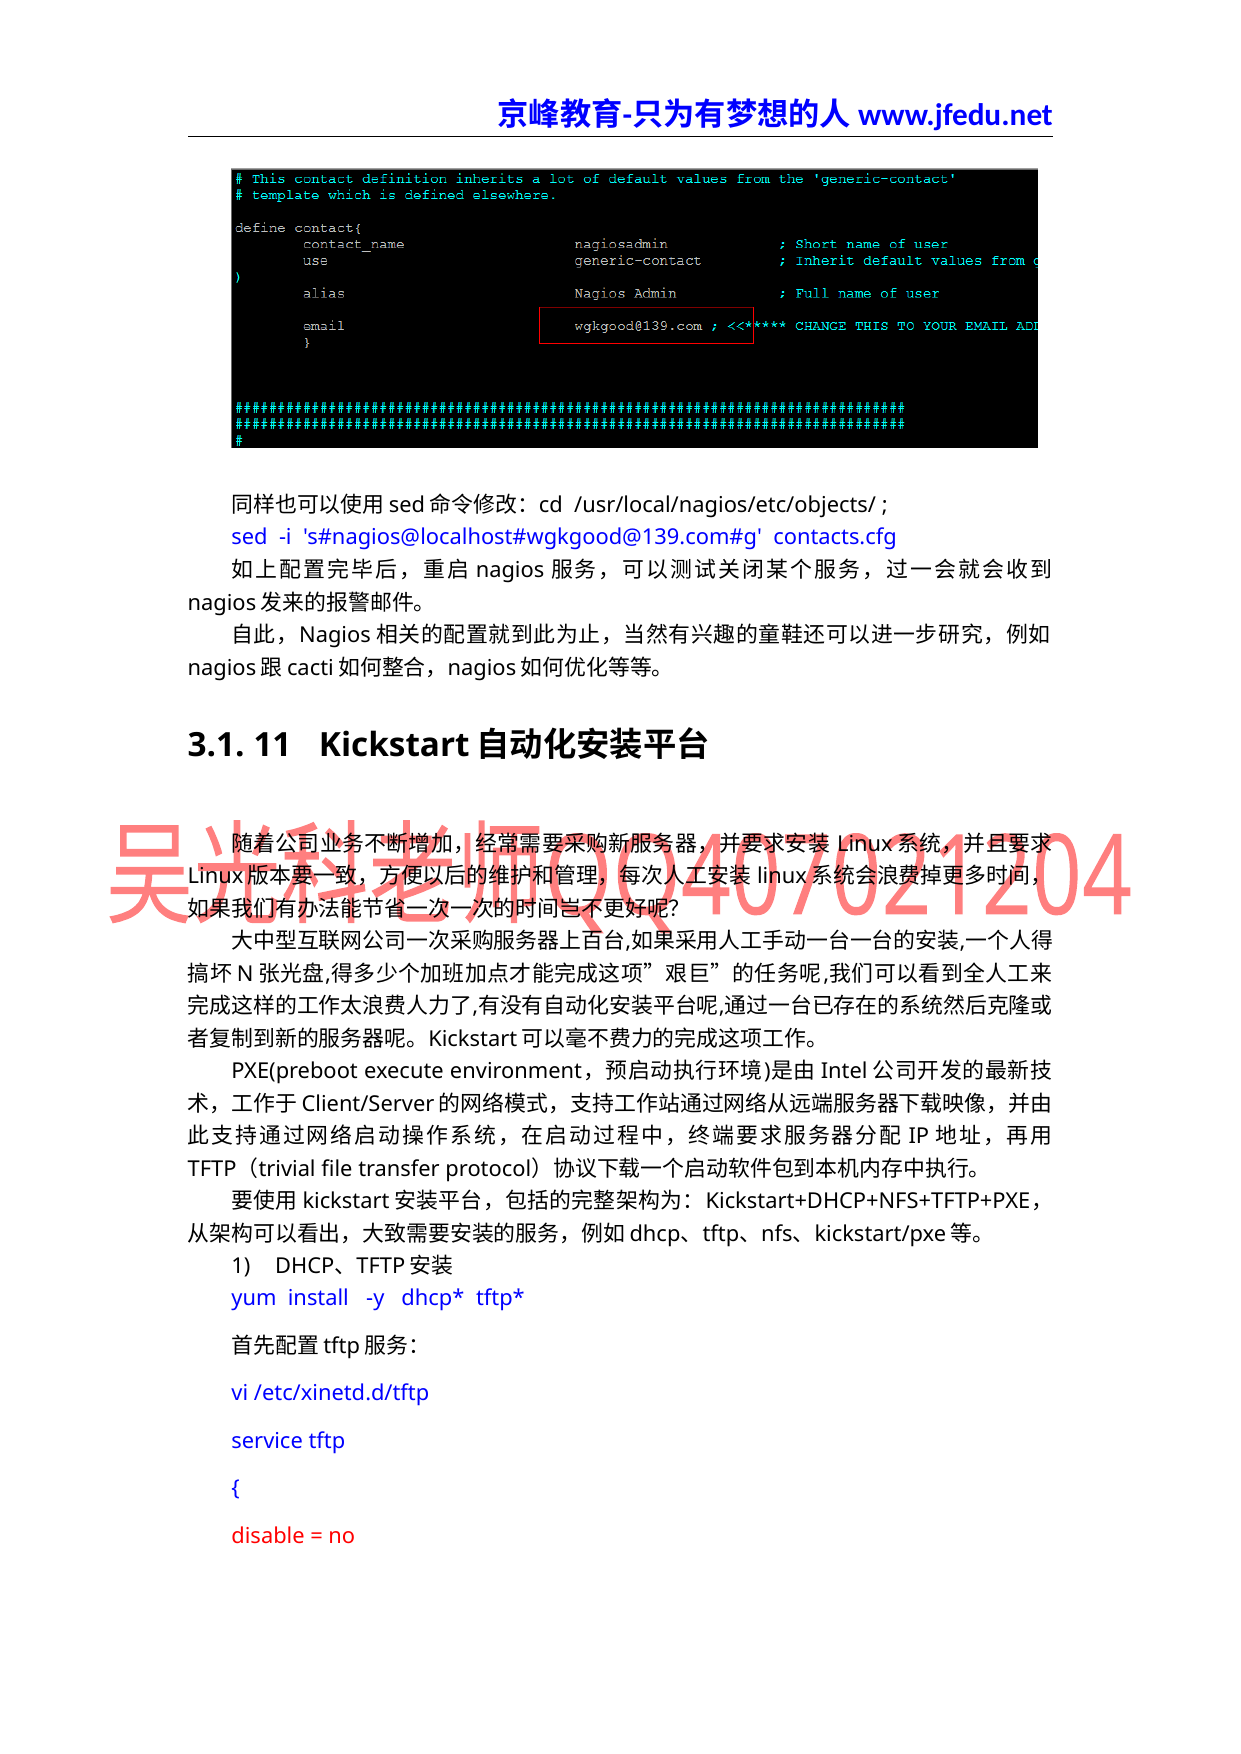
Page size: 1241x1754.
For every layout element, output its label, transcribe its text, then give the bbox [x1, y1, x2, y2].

text vi /etc/xinetd.d/tftp [187, 1376, 1053, 1408]
text service tftp [187, 1423, 1053, 1456]
text 如上配置完毕后，重启nagios服务，可以测试关闭某个服务，过一会就会收到nagios发来的报警邮件。 [187, 552, 1053, 617]
text 首先配置tftp服务： [187, 1328, 1053, 1360]
text yum install -y dhcp* tftp* [187, 1280, 1053, 1313]
text sed -i 's#nagios@localhost#wgkgood@139.com#g' contacts.cfg [197, 519, 1053, 552]
text 要使用kickstart安装平台，包括的完整架构为：Kickstart+DHCP+NFS+TFTP+PXE，从架构可以看出，大致需要安装的服务，例如dhcp、tftp、nfs、kickstart/pxe等。 [187, 1183, 1053, 1248]
text 自此，Nagios相关的配置就到此为止，当然有兴趣的童鞋还可以进一步研究，例如nagios跟cacti如何整合，nagios如何优化等等。 [187, 617, 1053, 682]
text PXE(preboot execute environment，预启动执行环境)是由Intel公司开发的最新技术，工作于Client/Server的网络模式，支持工作站通过网络从远端服务器下载映像，并由此支持通过网络启动操作系统，在启动过程中，终端要求服务器分配IP地址，再用TFTP（trivial file transfer protocol）协议下载一个启动软件包到本机内存中执行。 [187, 1053, 1053, 1183]
subtitle Kickstart自动化安装平台 [187, 709, 1053, 774]
text disable = no [187, 1518, 1053, 1551]
text 大中型互联网公司一次采购服务器上百台,如果采用人工手动一台一台的安装,一个人得搞坏N张光盘,得多少个加班加点才能完成这项”艰巨”的任务呢,我们可以看到全人工来完成这样的工作太浪费人力了,有没有自动化安装平台呢,通过一台已存在的系统然后克隆或者复制到新的服务器呢。Kickstart可以毫不费力的完成这项工作。 [187, 923, 1053, 1053]
list DHCP、TFTP安装 [231, 1248, 1053, 1280]
text 随着公司业务不断增加，经常需要采购新服务器，并要求安装Linux系统，并且要求Linux版本要一致，方便以后的维护和管理，每次人工安装linux系统会浪费掉更多时间，如果我们有办法能节省一次一次的时间岂不更好呢？ [187, 825, 1053, 923]
picture [231, 168, 1038, 448]
text { [187, 1471, 1053, 1503]
text 同样也可以使用sed命令修改：cd /usr/local/nagios/etc/objects/ ; [197, 487, 1053, 519]
